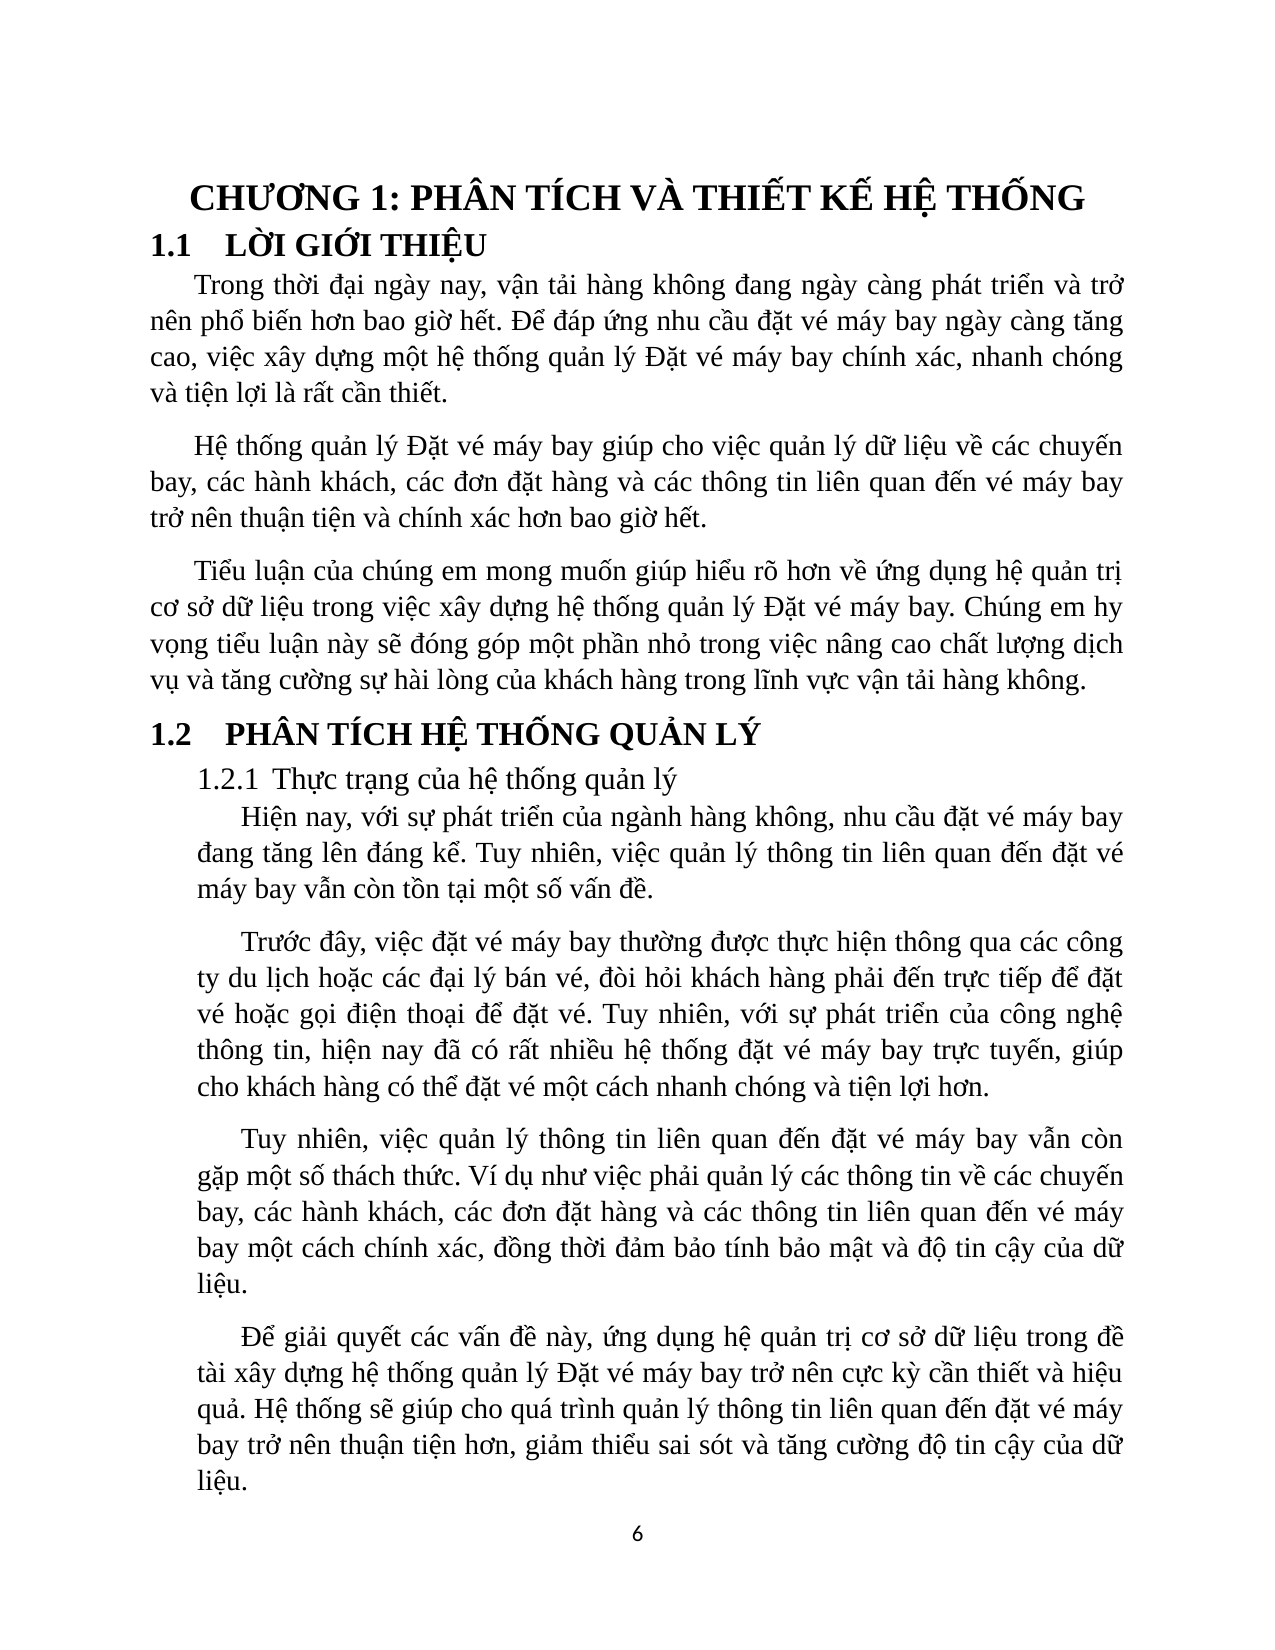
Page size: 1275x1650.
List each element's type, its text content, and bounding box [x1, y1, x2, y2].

text Trước đây, việc đặt vé máy bay thường được thực hiện thông qua các công ty du lịch hoặc các đại lý bán vé, đòi hỏi khách hàng phải đến trực tiếp để đặt vé hoặc gọi điện thoại để đặt vé. Tuy nhiên, với sự phát triển của công nghệ thông tin, hiện nay đã có rất nhiều hệ thống đặt vé máy bay trực tuyến, giúp cho khách hàng có thể đặt vé một cách nhanh chóng và tiện lợi hơn. [197, 924, 1125, 1102]
text Hiện nay, với sự phát triển của ngành hàng không, nhu cầu đặt vé máy bay đang tăng lên đáng kể. Tuy nhiên, việc quản lý thông tin liên quan đến đặt vé máy bay vẫn còn tồn tại một số vấn đề. [197, 799, 1125, 905]
text Để giải quyết các vấn đề này, ứng dụng hệ quản trị cơ sở dữ liệu trong đề tài xây dựng hệ thống quản lý Đặt vé máy bay trở nên cực kỳ cần thiết và hiệu quả. Hệ thống sẽ giúp cho quá trình quản lý thông tin liên quan đến đặt vé máy bay trở nên thuận tiện hơn, giảm thiểu sai sót và tăng cường độ tin cậy của dữ liệu. [197, 1319, 1125, 1497]
subtitle PHÂN TÍCH HỆ THỐNG QUẢN LÝ [150, 715, 1125, 753]
subtitle LỜI GIỚI THIỆU [150, 226, 1125, 264]
text Trong thời đại ngày nay, vận tải hàng không đang ngày càng phát triển và trở nên phổ biến hơn bao giờ hết. Để đáp ứng nhu cầu đặt vé máy bay ngày càng tăng cao, việc xây dựng một hệ thống quản lý Đặt vé máy bay chính xác, nhanh chóng và tiện lợi là rất cần thiết. [150, 267, 1125, 409]
subtitle Thực trạng của hệ thống quản lý [197, 760, 1125, 796]
text Tuy nhiên, việc quản lý thông tin liên quan đến đặt vé máy bay vẫn còn gặp một số thách thức. Ví dụ như việc phải quản lý các thông tin về các chuyến bay, các hành khách, các đơn đặt hàng và các thông tin liên quan đến vé máy bay một cách chính xác, đồng thời đảm bảo tính bảo mật và độ tin cậy của dữ liệu. [197, 1121, 1125, 1299]
text Hệ thống quản lý Đặt vé máy bay giúp cho việc quản lý dữ liệu về các chuyến bay, các hành khách, các đơn đặt hàng và các thông tin liên quan đến vé máy bay trở nên thuận tiện và chính xác hơn bao giờ hết. [150, 428, 1125, 534]
subtitle CHƯƠNG 1: PHÂN TÍCH VÀ THIẾT KẾ HỆ THỐNG [150, 175, 1125, 218]
text Tiểu luận của chúng em mong muốn giúp hiểu rõ hơn về ứng dụng hệ quản trị cơ sở dữ liệu trong việc xây dựng hệ thống quản lý Đặt vé máy bay. Chúng em hy vọng tiểu luận này sẽ đóng góp một phần nhỏ trong việc nâng cao chất lượng dịch vụ và tăng cường sự hài lòng của khách hàng trong lĩnh vực vận tải hàng không. [150, 553, 1125, 695]
